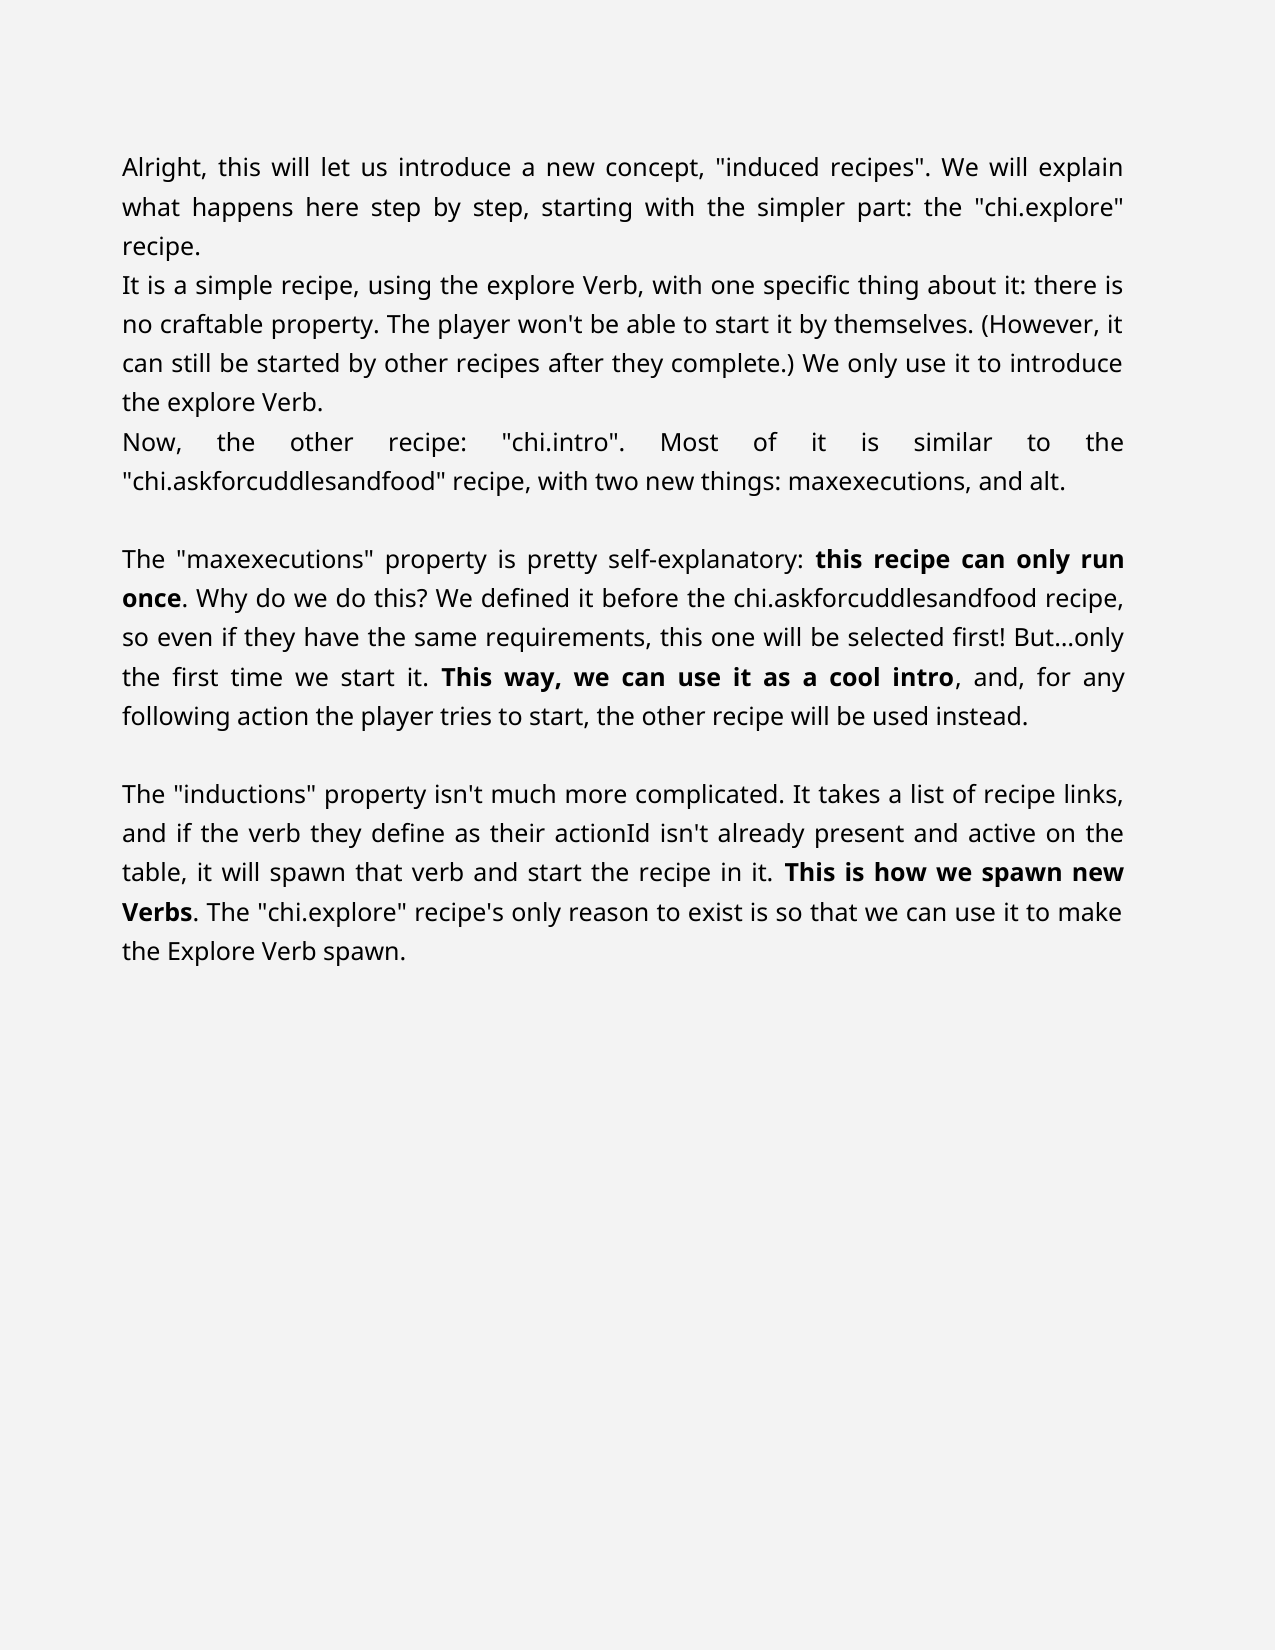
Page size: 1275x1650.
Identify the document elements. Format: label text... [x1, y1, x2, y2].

text The "inductions" property isn't much more complicated. It takes a list of recipe links, and if the verb they define as their actionId isn't already present and active on the table, it will spawn that verb and start the recipe in it. This is how we spawn new Verbs. The "chi.explore" recipe's only reason to exist is so that we can use it to make the Explore Verb spawn. [122, 777, 1125, 967]
text Alright, this will let us introduce a new concept, "induced recipes". We will explain what happens here step by step, starting with the simpler part: the "chi.explore" recipe. [122, 150, 1125, 262]
text Now, the other recipe: "chi.intro". Most of it is similar to the "chi.askforcuddlesandfood" recipe, with two new things: maxexecutions, and alt. [122, 424, 1125, 497]
text The "maxexecutions" property is pretty self-explanatory: this recipe can only run once. Why do we do this? We defined it before the chi.askforcuddlesandfood recipe, so even if they have the same requirements, this one will be selected first! But…only the first time we start it. This way, we can use it as a cool intro, and, for any following action the player tries to start, the other recipe will be used instead. [122, 542, 1125, 732]
text It is a simple recipe, using the explore Verb, with one specific thing about it: there is no craftable property. The player won't be able to start it by themselves. (However, it can still be started by other recipes after they complete.) We only use it to introduce the explore Verb. [122, 267, 1125, 419]
